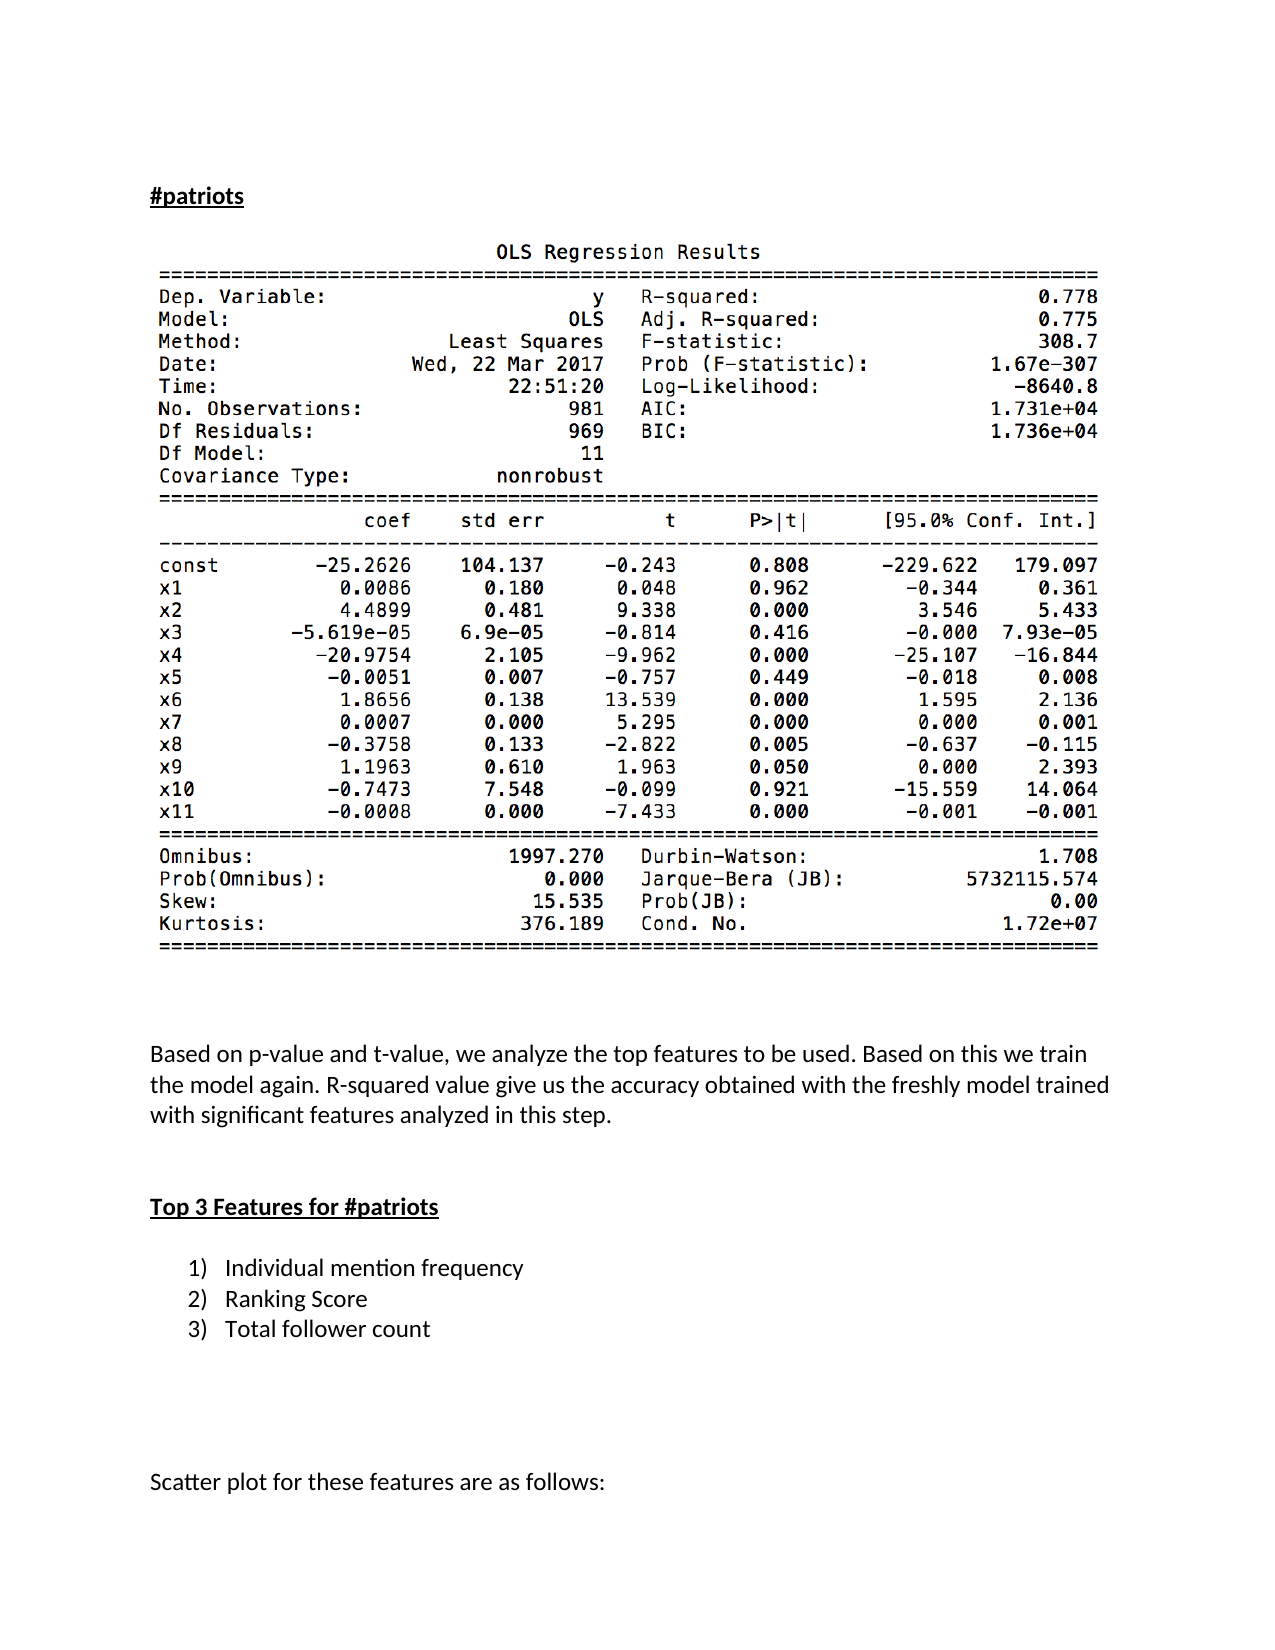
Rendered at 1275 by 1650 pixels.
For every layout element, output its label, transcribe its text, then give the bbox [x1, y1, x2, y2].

text Based on p-value and t-value, we analyze the top features to be used. Based on this we train the model again. R-squared value give us the accuracy obtained with the freshly model trained with significant features analyzed in this step. [150, 1039, 1125, 1130]
list Ranking Score [187, 1283, 1125, 1313]
list Total follower count [187, 1313, 1125, 1344]
text Scatter plot for these features are as follows: [150, 1466, 1125, 1496]
text Top 3 Features for #patriots [150, 1191, 1125, 1222]
list Individual mention frequency [187, 1252, 1125, 1283]
text #patriots [150, 181, 1125, 211]
picture [150, 241, 1124, 978]
